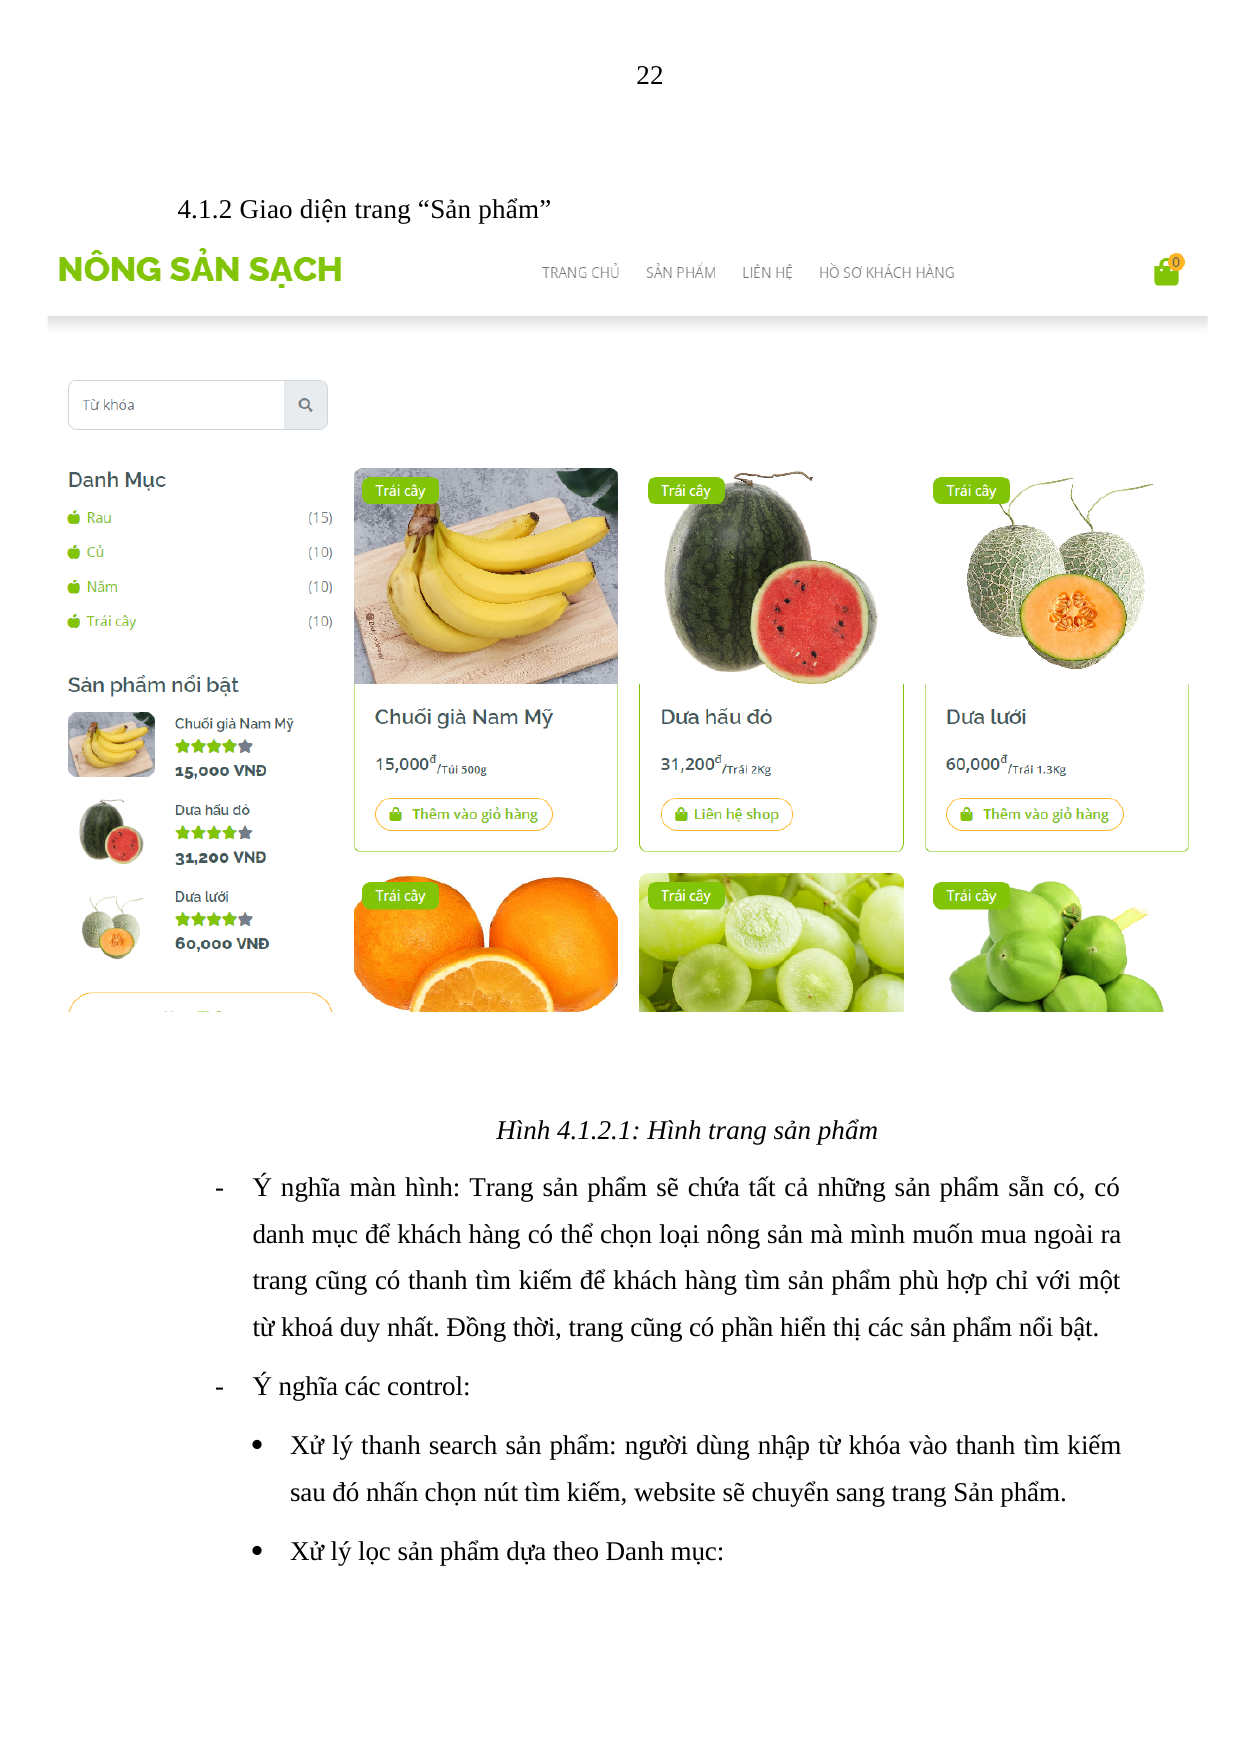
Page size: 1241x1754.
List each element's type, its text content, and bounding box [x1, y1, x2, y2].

text Hình 4.1.2.1: Hình trang sản phẩm [177, 1114, 1122, 1146]
list Xử lý thanh search sản phẩm: người dùng nhập từ khóa vào thanh tìm kiếm sau đó nhấn chọn nút tìm kiếm, website sẽ chuyển sang trang Sản phẩm. [252, 1429, 1122, 1507]
list Xử lý lọc sản phẩm dựa theo Danh mục: [252, 1535, 1122, 1567]
text Giao diện trang “Sản phẩm” [177, 193, 1122, 224]
list Ý nghĩa các control: [215, 1370, 1122, 1401]
picture [47, 240, 1208, 1012]
list Ý nghĩa màn hình: Trang sản phẩm sẽ chứa tất cả những sản phẩm sẵn có, có danh mục để khách hàng có thể chọn loại nông sản mà mình muốn mua ngoài ra trang cũng có thanh tìm kiếm để khách hàng tìm sản phẩm phù hợp chỉ với một từ khoá duy nhất. Đồng thời, trang cũng có phần hiển thị các sản phẩm nổi bật. [215, 1171, 1122, 1342]
